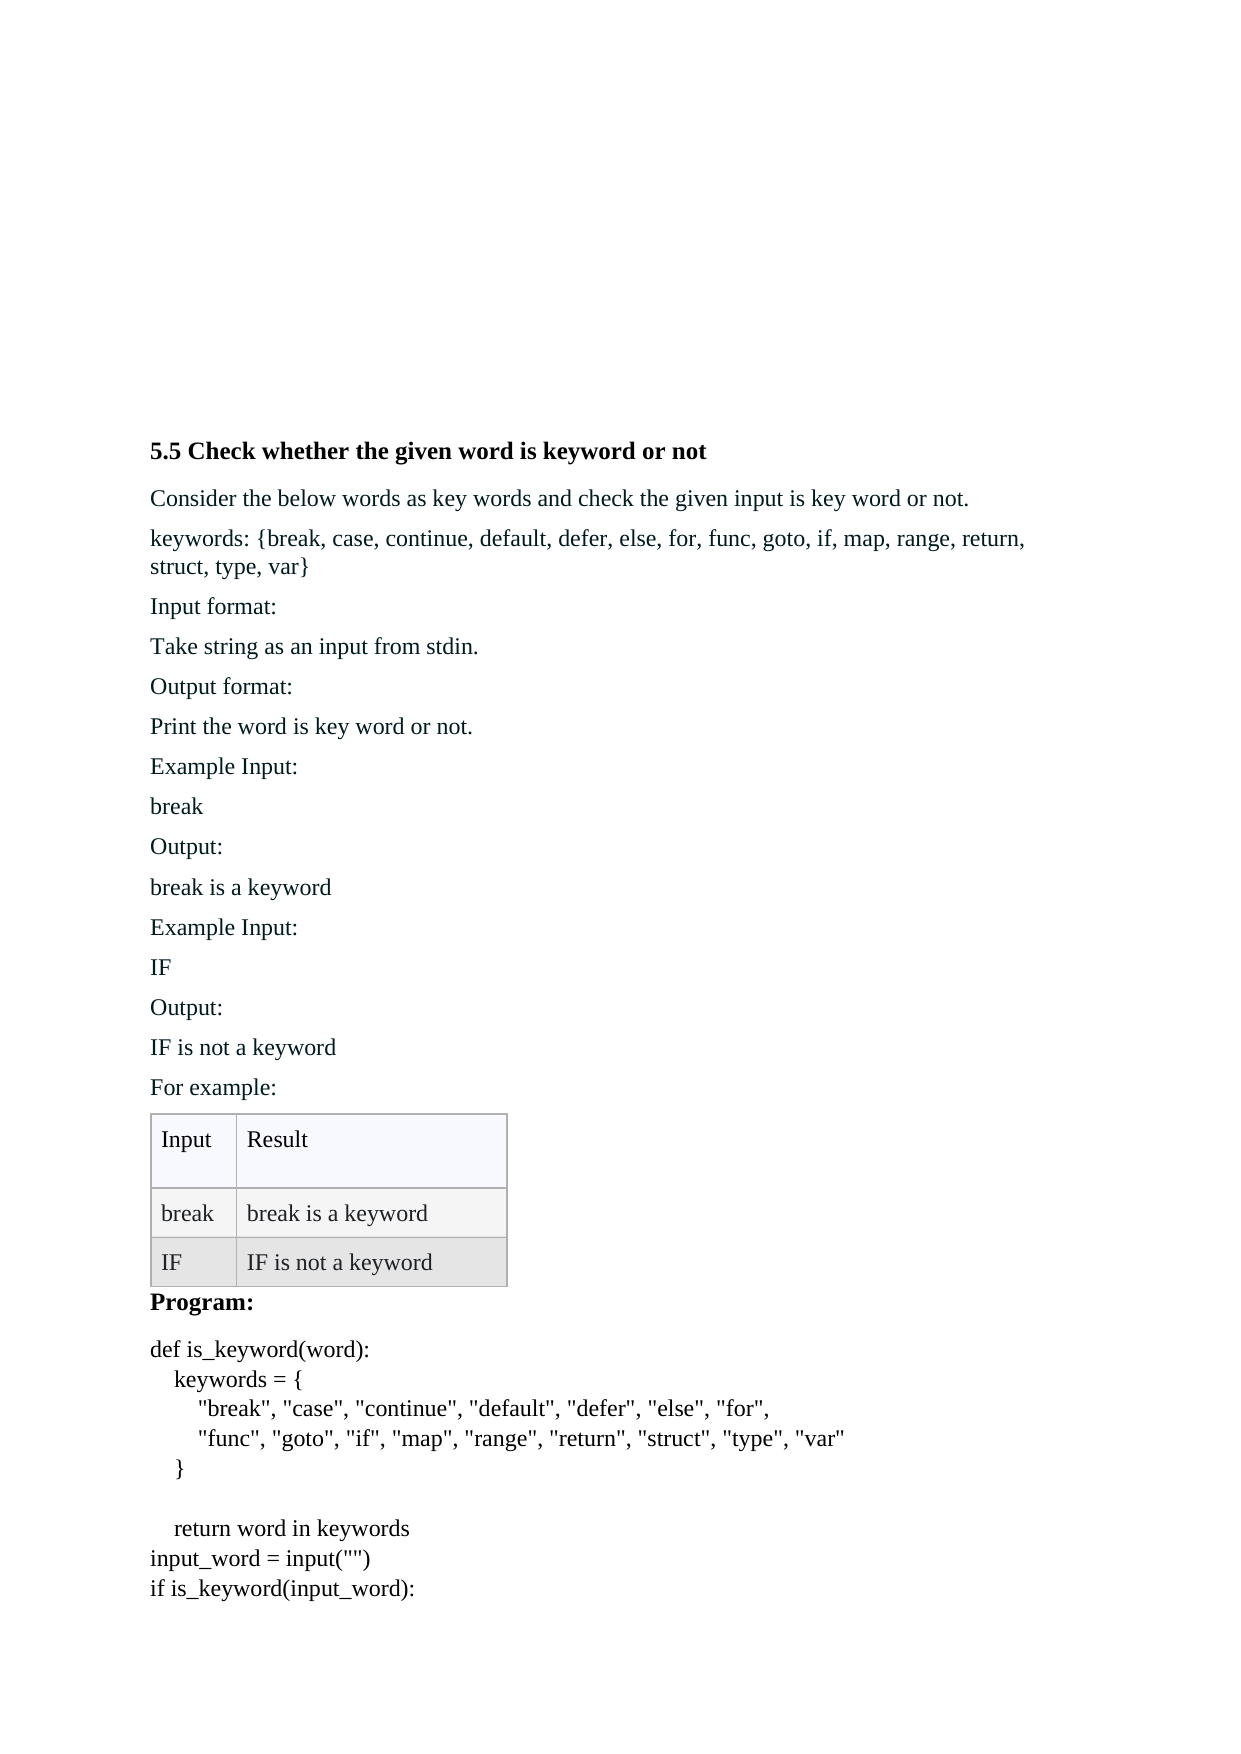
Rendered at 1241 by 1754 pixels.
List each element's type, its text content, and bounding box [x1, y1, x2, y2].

text Take string as an input from stdin. [150, 632, 1090, 659]
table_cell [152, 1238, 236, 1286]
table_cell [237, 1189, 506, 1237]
text Input format: [150, 592, 1090, 619]
text Consider the below words as key words and check the given input is key word or not. [150, 484, 1090, 512]
text Output: [150, 993, 1090, 1020]
text For example: [150, 1073, 1090, 1101]
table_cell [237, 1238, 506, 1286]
text def is_keyword(word): [150, 1335, 1090, 1362]
text } [150, 1454, 1090, 1482]
text Print the word is key word or not. [150, 712, 1090, 740]
text Program: [150, 1287, 1090, 1316]
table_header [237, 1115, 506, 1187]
text "func", "goto", "if", "map", "range", "return", "struct", "type", "var" [150, 1424, 1090, 1452]
text break is a keyword [150, 872, 1090, 900]
text IF is not a keyword [150, 1033, 1090, 1061]
text 5.5 Check whether the given word is keyword or not [150, 436, 1090, 465]
text return word in keywords [150, 1514, 1090, 1542]
text input_word = input("") [150, 1544, 1090, 1571]
text Output format: [150, 672, 1090, 699]
text Output: [150, 832, 1090, 860]
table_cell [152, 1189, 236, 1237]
text Example Input: [150, 752, 1090, 780]
text keywords = { [150, 1365, 1090, 1392]
text IF [150, 953, 1090, 980]
text break [150, 792, 1090, 820]
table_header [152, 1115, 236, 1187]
text keywords: {break, case, continue, default, defer, else, for, func, goto, if, map, range, return, struct, type, var} [150, 524, 1090, 579]
text if is_keyword(input_word): [150, 1574, 1090, 1601]
text Example Input: [150, 913, 1090, 940]
text "break", "case", "continue", "default", "defer", "else", "for", [150, 1394, 1090, 1422]
